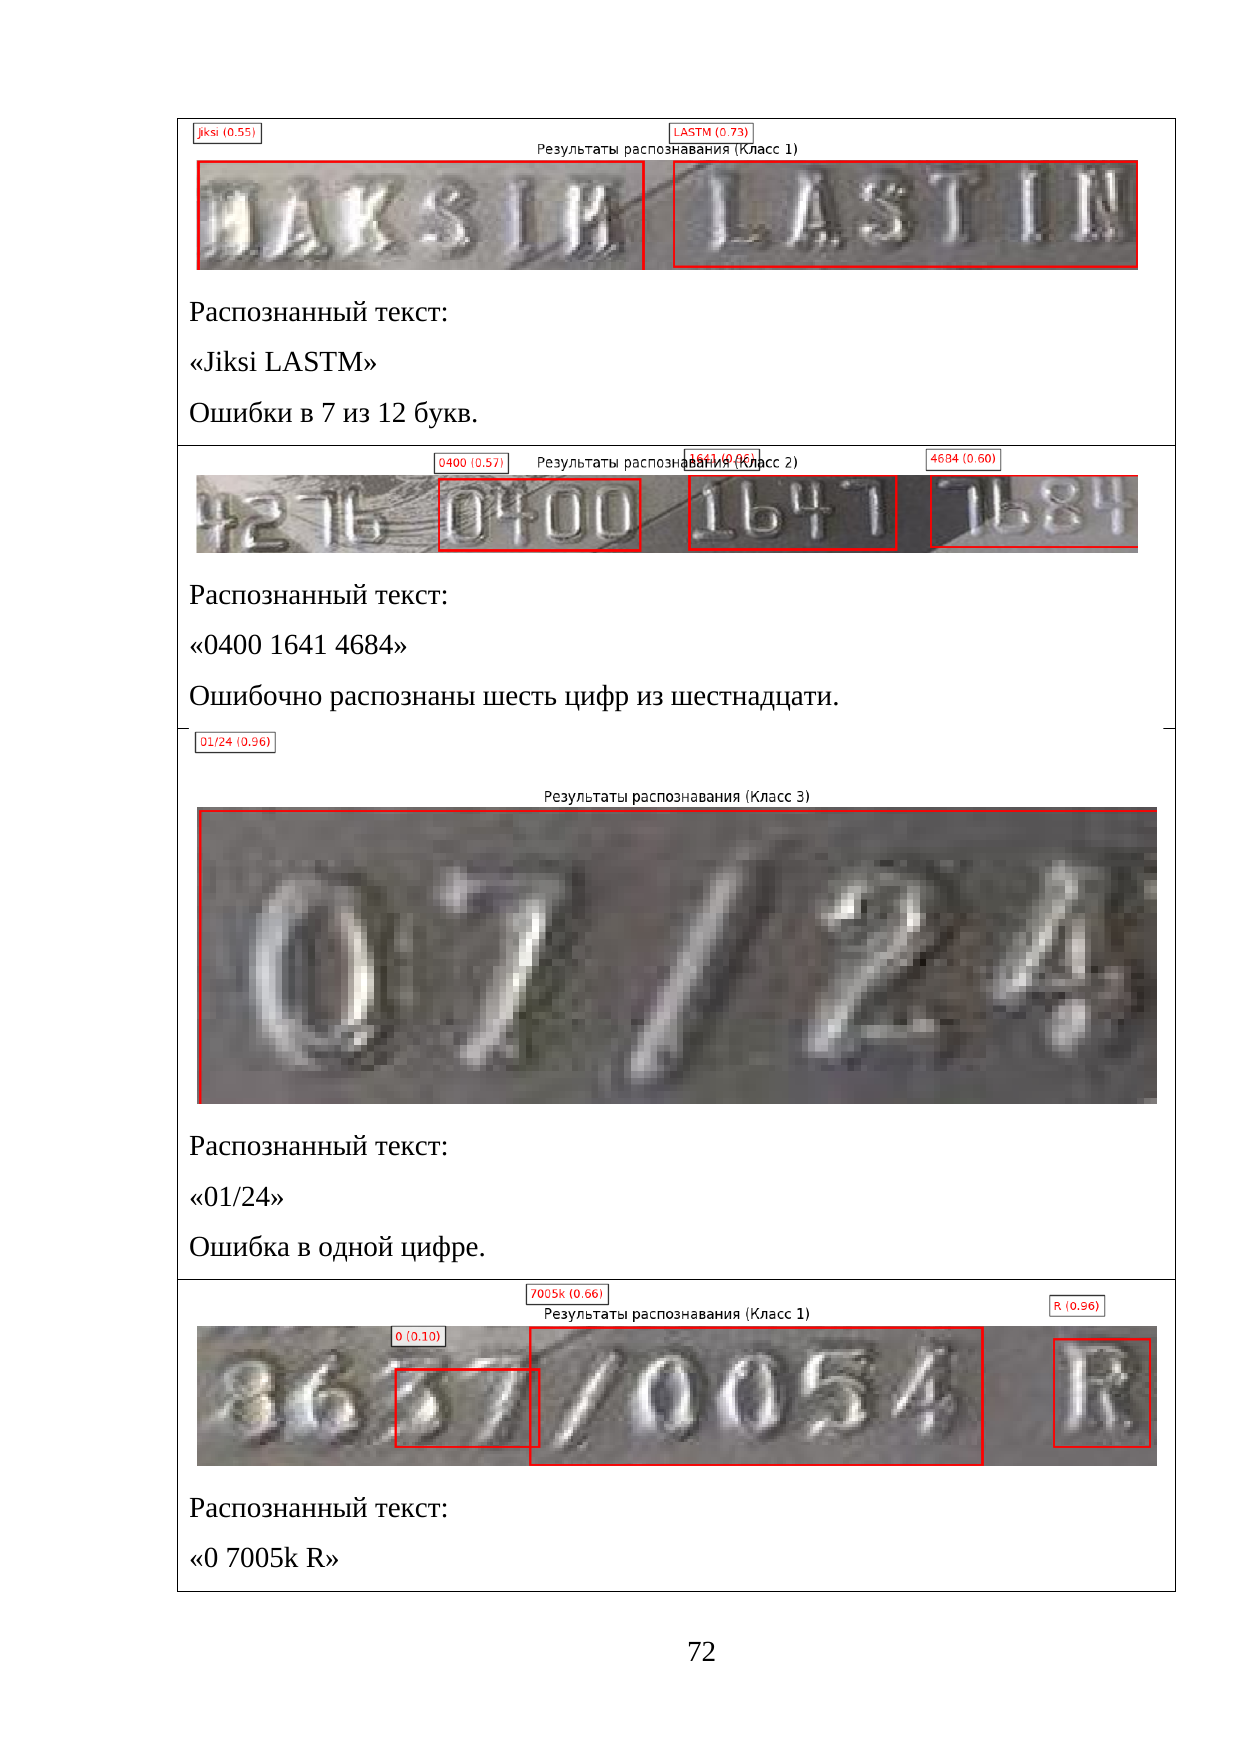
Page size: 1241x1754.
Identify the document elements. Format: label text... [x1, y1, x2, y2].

picture [188, 728, 1164, 1112]
table_cell Распознанный текст: «0400 1641 4684» Ошибочно распознаны шесть цифр из шестнадцати. [178, 446, 1175, 728]
picture [188, 1280, 1164, 1474]
table_cell Распознанный текст: «Jiksi LASTM» Ошибки в 7 из 12 букв. [178, 119, 1175, 445]
picture [188, 446, 1145, 561]
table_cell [178, 1280, 1175, 1591]
picture [188, 119, 1145, 278]
table_cell Распознанный текст: «01/24» Ошибка в одной цифре. [178, 729, 1175, 1279]
